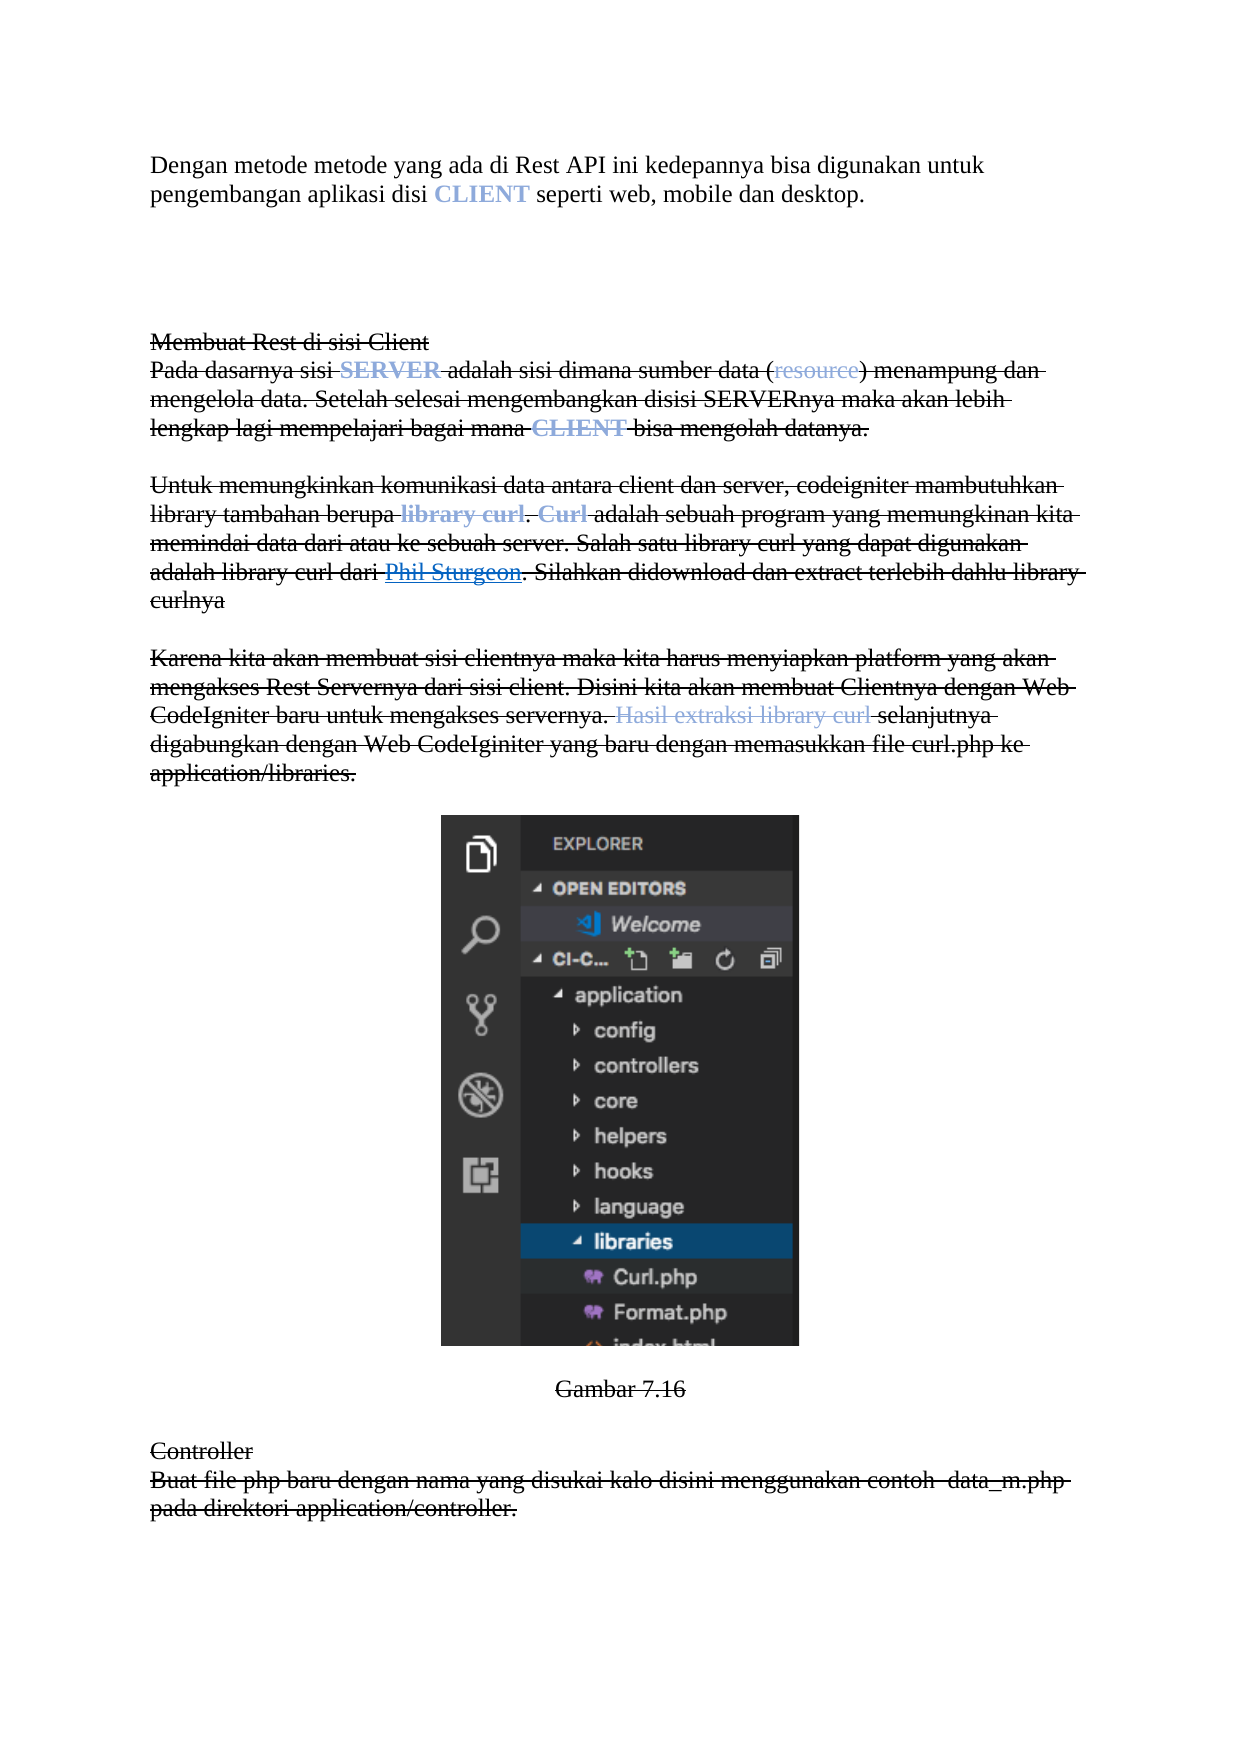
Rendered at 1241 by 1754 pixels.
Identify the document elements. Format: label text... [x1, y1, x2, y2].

text Buat file php baru dengan nama yang disukai kalo disini menggunakan contoh data_m.php pada direktori application/controller. [150, 1465, 1090, 1522]
text Karena kita akan membuat sisi clientnya maka kita harus menyiapkan platform yang akan mengakses Rest Servernya dari sisi client. Disini kita akan membuat Clientnya dengan Web CodeIgniter baru untuk mengakses servernya. Hasil extraksi library curl selanjutnya digabungkan dengan Web CodeIginiter yang baru dengan memasukkan file curl.php ke application/libraries. [150, 643, 1090, 787]
text Pada dasarnya sisi SERVER adalah sisi dimana sumber data (resource) menampung dan mengelola data. Setelah selesai mengembangkan disisi SERVERnya maka akan lebih lengkap lagi mempelajari bagai mana CLIENT bisa mengolah datanya. [150, 355, 1090, 442]
text Gambar 7.16 [150, 1374, 1090, 1403]
text Dengan metode metode yang ada di Rest API ini kedepannya bisa digunakan untuk pengembangan aplikasi disi CLIENT seperti web, mobile dan desktop. [150, 150, 1090, 207]
picture [441, 815, 800, 1346]
text Untuk memungkinkan komunikasi data antara client dan server, codeigniter mambutuhkan library tambahan berupa library curl. Curl adalah sebuah program yang memungkinan kita memindai data dari atau ke sebuah server. Salah satu library curl yang dapat digunakan adalah library curl dari Phil Sturgeon. Silahkan didownload dan extract terlebih dahlu library curlnya [150, 470, 1090, 614]
subtitle Membuat Rest di sisi Client [150, 327, 1090, 355]
subtitle Controller [150, 1436, 1090, 1465]
